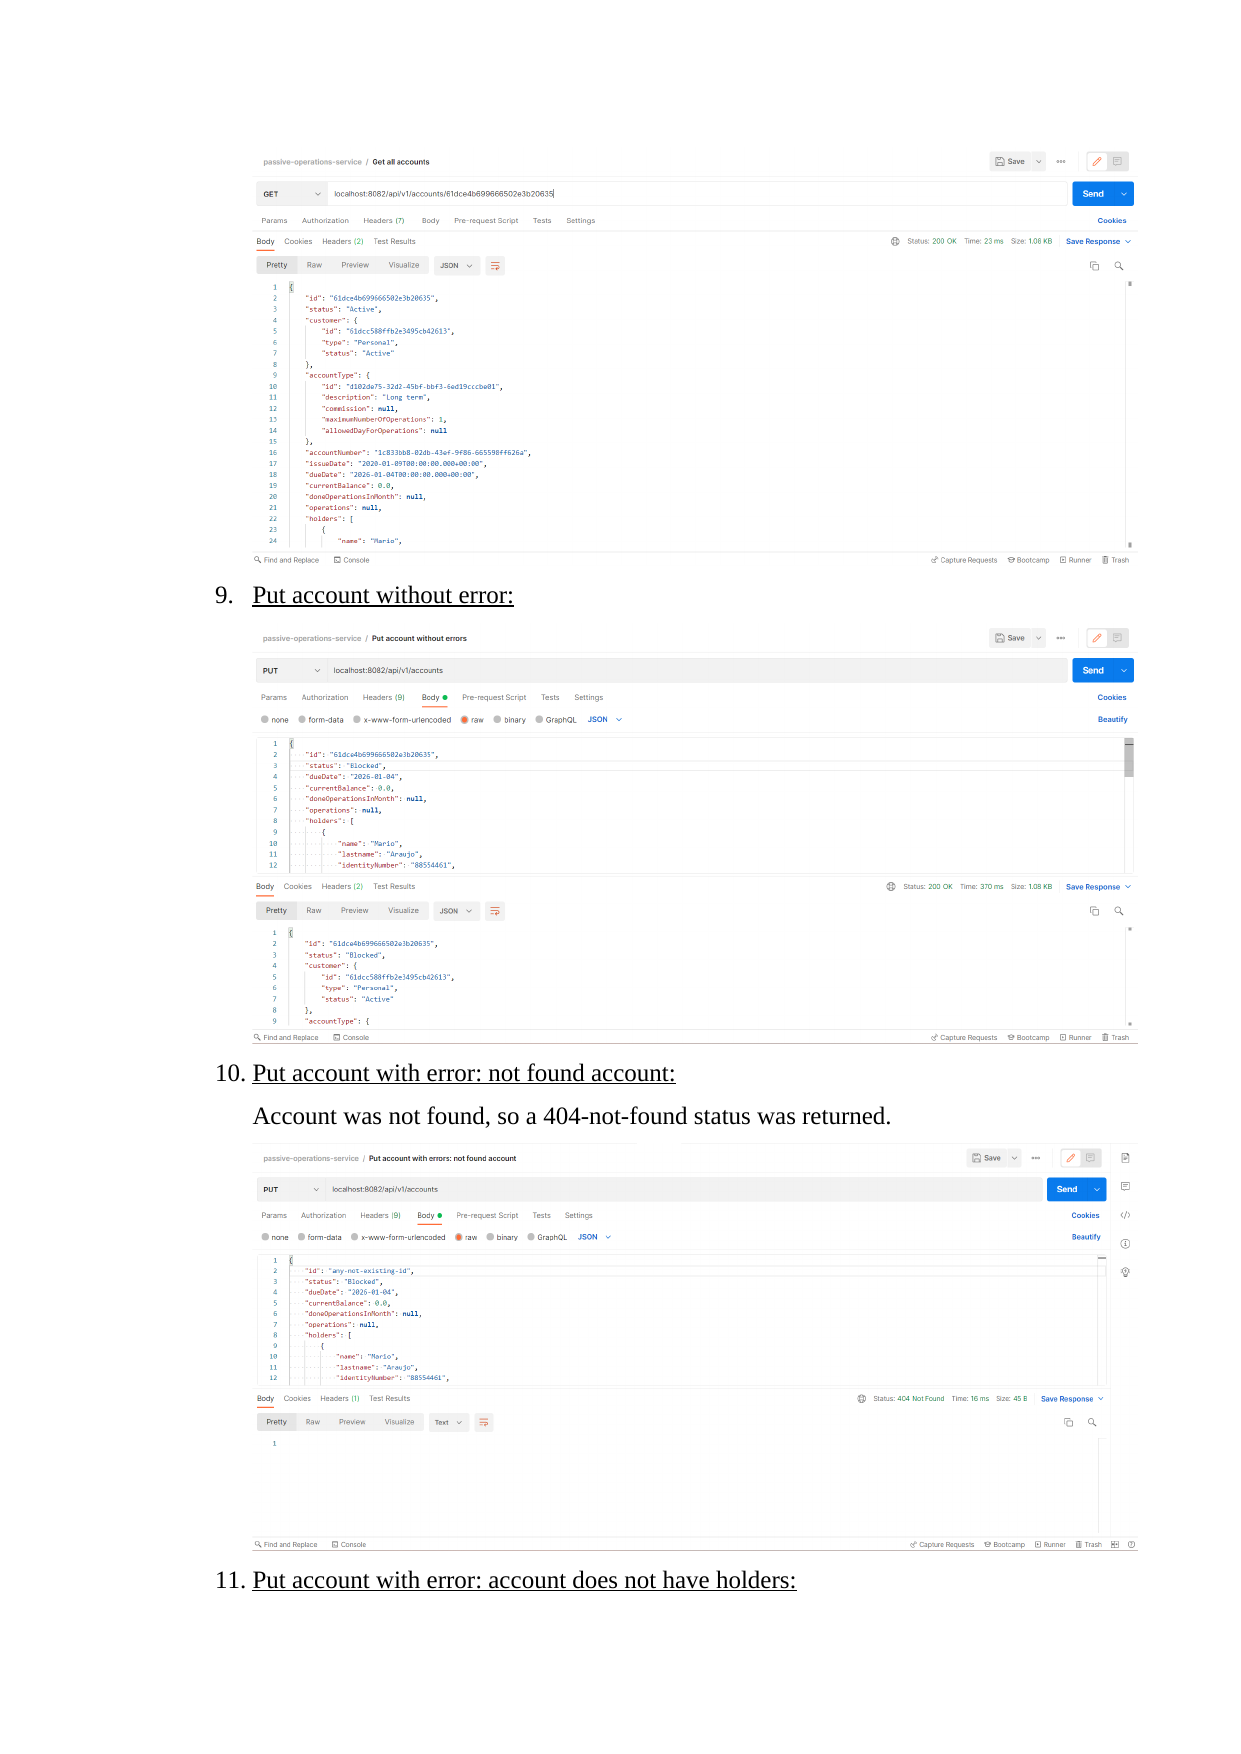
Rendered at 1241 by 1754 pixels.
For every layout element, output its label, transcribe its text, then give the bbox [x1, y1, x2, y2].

picture [252, 1143, 1138, 1551]
list Put account with error: account does not have holders: [215, 1565, 1063, 1594]
list Put account with error: not found account: [215, 1058, 1063, 1086]
list Account was not found, so a 404-not-found status was returned. [252, 1101, 1063, 1129]
list Put account without error: [215, 580, 1063, 609]
picture [252, 623, 1138, 1044]
picture [252, 147, 1138, 566]
